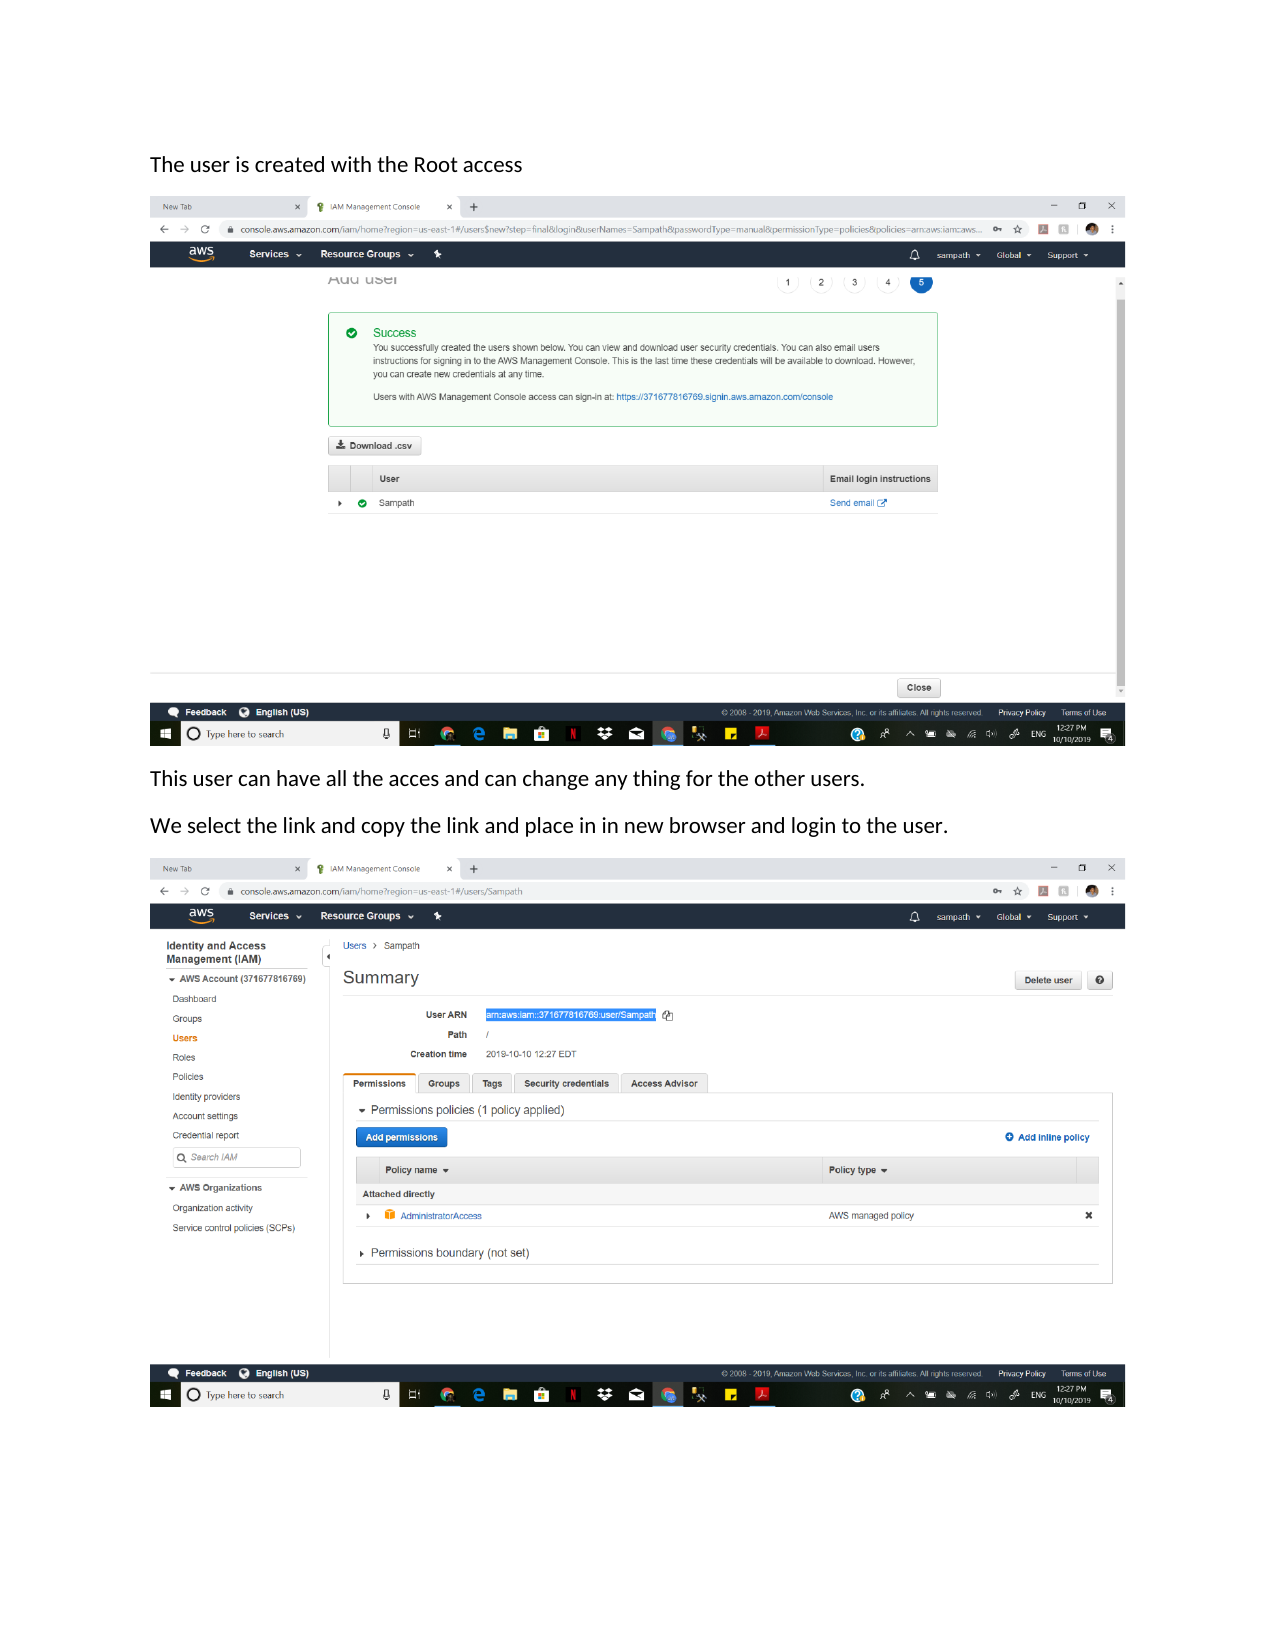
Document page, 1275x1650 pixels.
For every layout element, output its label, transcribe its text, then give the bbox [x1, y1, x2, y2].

text The user is created with the Root access [150, 150, 1125, 178]
picture [150, 858, 1125, 1407]
text We select the link and copy the link and place in in new browser and login to the user. [150, 811, 1125, 839]
picture [150, 196, 1125, 746]
text This user can have all the acces and can change any thing for the other users. [150, 764, 1125, 792]
